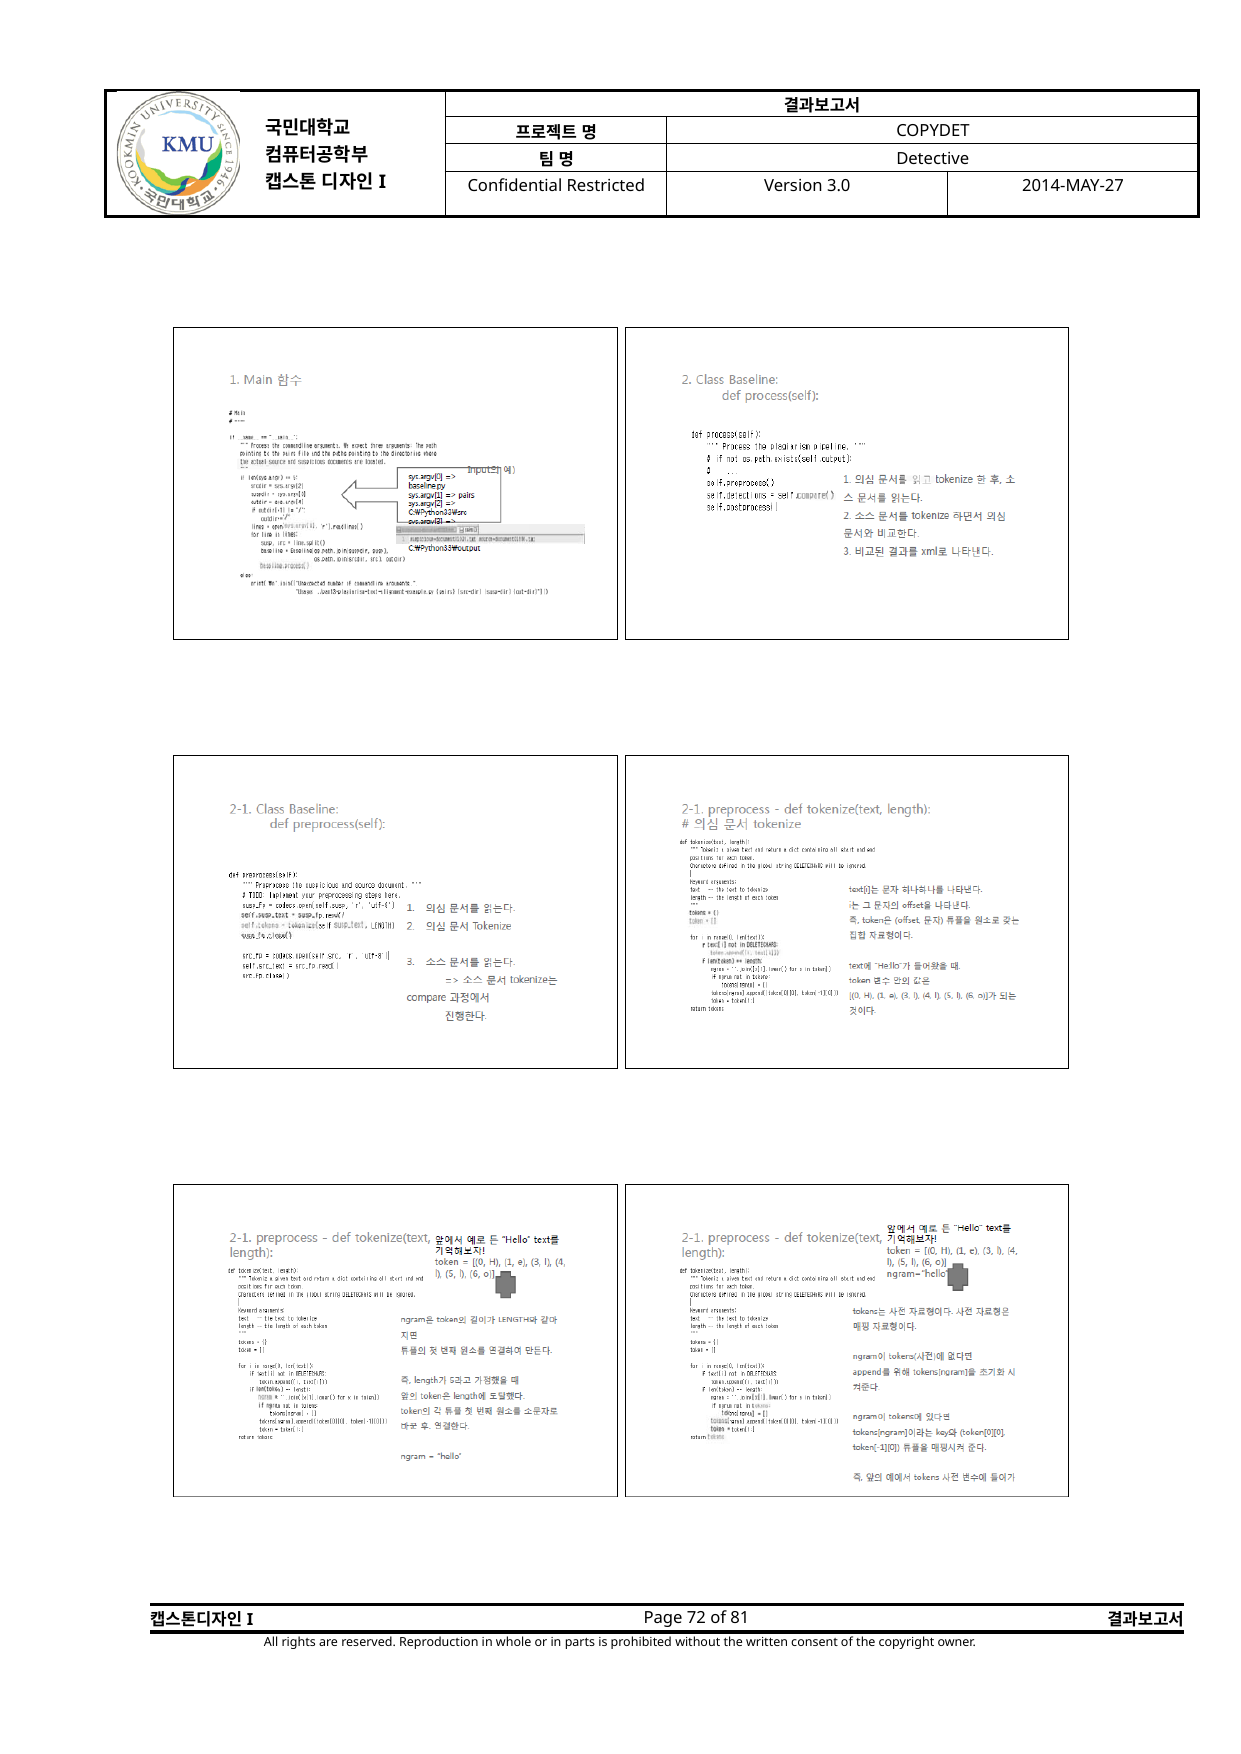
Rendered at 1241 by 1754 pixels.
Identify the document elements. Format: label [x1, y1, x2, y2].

picture [116, 91, 240, 215]
